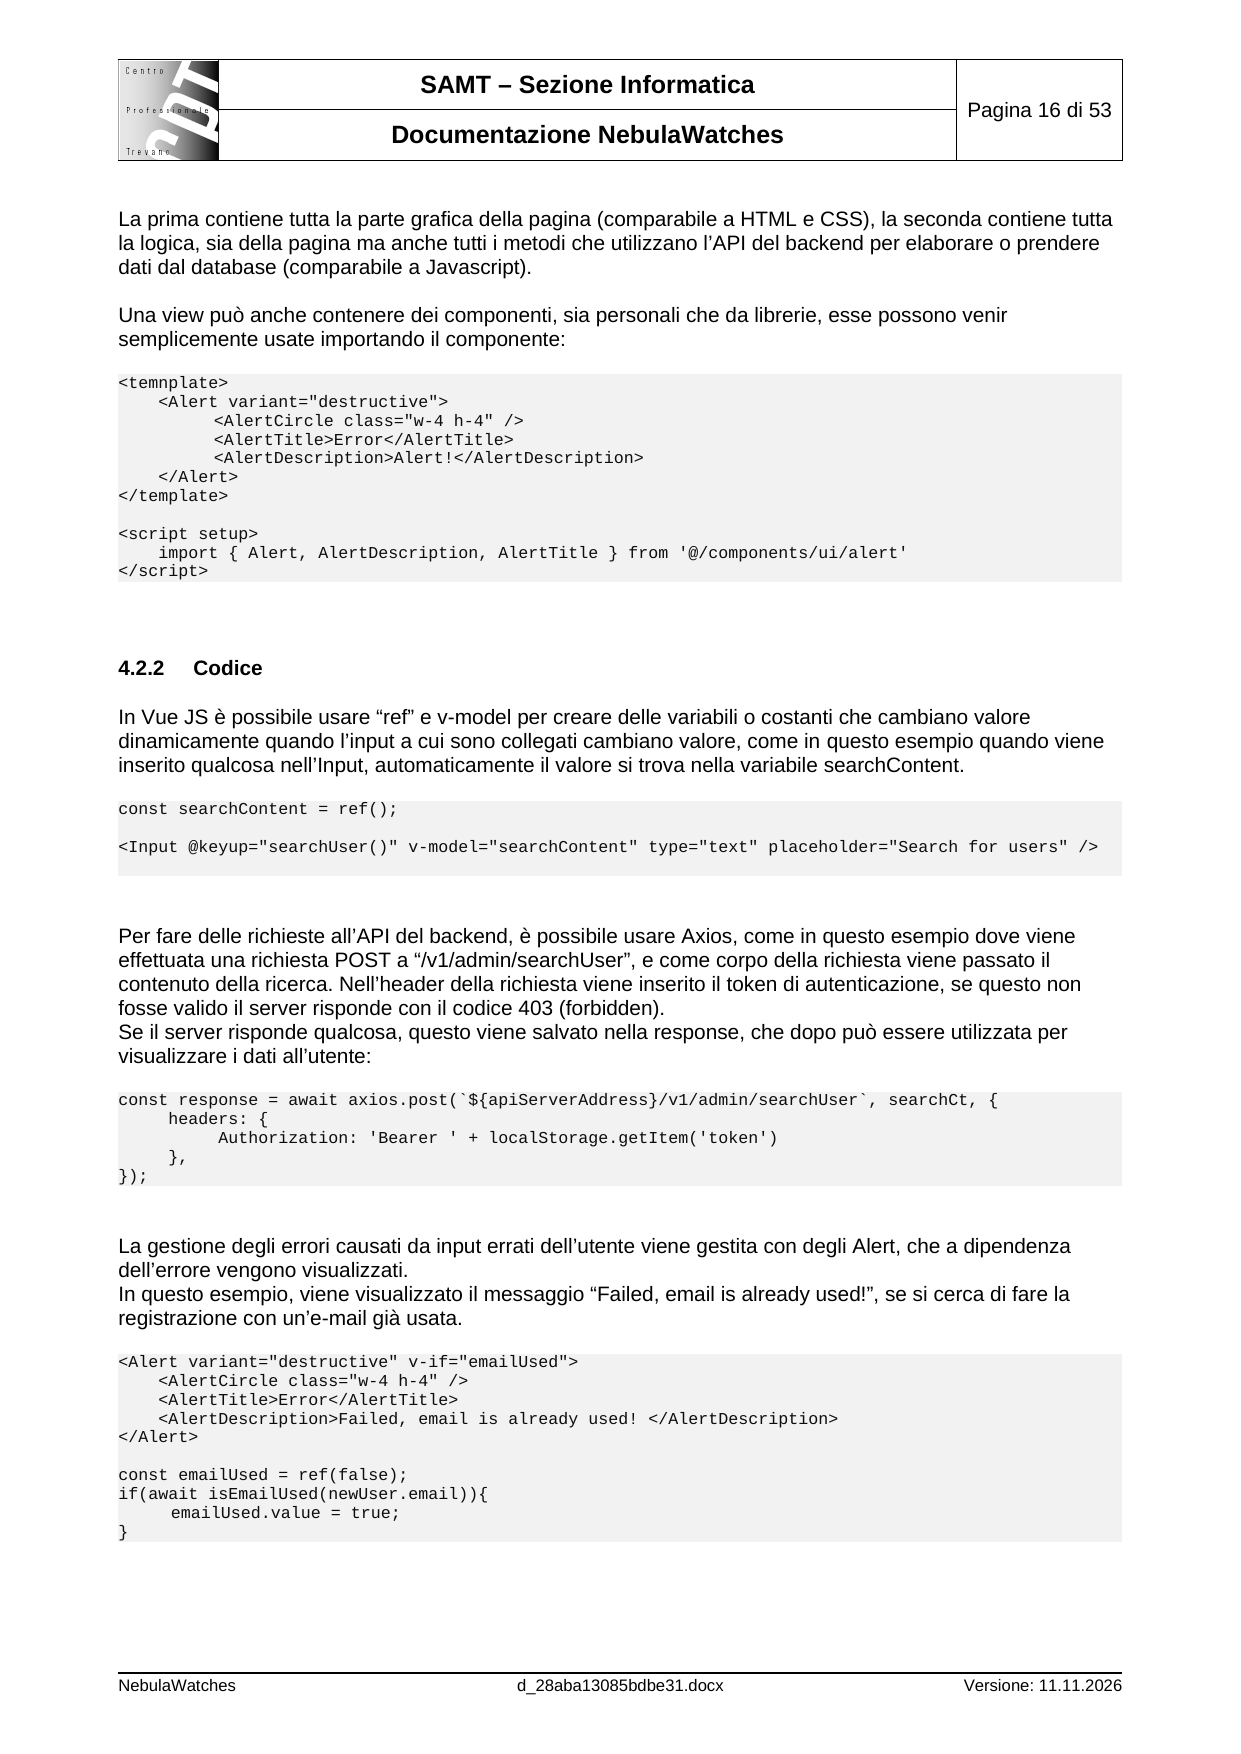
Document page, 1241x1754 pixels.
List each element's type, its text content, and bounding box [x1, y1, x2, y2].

text Per fare delle richieste all’API del backend, è possibile usare Axios, come in questo esempio dove viene effettuata una richiesta POST a “/v1/admin/searchUser”, e come corpo della richiesta viene passato il contenuto della ricerca. Nell’header della richiesta viene inserito il token di autenticazione, se questo non fosse valido il server risponde con il codice 403 (forbidden). [118, 924, 1122, 1020]
text Se il server risponde qualcosa, questo viene salvato nella response, che dopo può essere utilizzata per visualizzare i dati all’utente: [118, 1020, 1122, 1068]
text headers: { [118, 1111, 1122, 1129]
text <AlertTitle>Error</AlertTitle> [118, 431, 1122, 450]
text <Input @keyup="searchUser()" v-model="searchContent" type="text" placeholder="Search for users" /> [118, 838, 1122, 857]
text emailUsed.value = true; [118, 1504, 1122, 1523]
text <Alert variant="destructive" v-if="emailUsed"> [118, 1354, 1122, 1372]
text </Alert> [118, 1429, 1122, 1448]
text La gestione degli errori causati da input errati dell’utente viene gestita con degli Alert, che a dipendenza dell’errore vengono visualizzati. [118, 1234, 1122, 1282]
text }, [118, 1148, 1122, 1167]
text Authorization: 'Bearer ' + localStorage.getItem('token') [118, 1129, 1122, 1148]
text <AlertCircle class="w-4 h-4" /> [118, 1372, 1122, 1391]
text <AlertDescription>Alert!</AlertDescription> [118, 450, 1122, 469]
text La prima contiene tutta la parte grafica della pagina (comparabile a HTML e CSS), la seconda contiene tutta la logica, sia della pagina ma anche tutti i metodi che utilizzano l’API del backend per elaborare o prendere dati dal database (comparabile a Javascript). [118, 207, 1122, 279]
text <Alert variant="destructive"> [118, 393, 1122, 412]
text import { Alert, AlertDescription, AlertTitle } from '@/components/ui/alert' [118, 544, 1122, 563]
text </script> [118, 563, 1122, 582]
text In questo esempio, viene visualizzato il messaggio “Failed, email is already used!”, se si cerca di fare la registrazione con un’e-mail già usata. [118, 1282, 1122, 1330]
text }); [118, 1167, 1122, 1186]
text if(await isEmailUsed(newUser.email)){ [118, 1486, 1122, 1504]
text } [118, 1523, 1122, 1542]
text <AlertCircle class="w-4 h-4" /> [118, 412, 1122, 431]
subtitle Codice [118, 656, 1122, 680]
text </Alert> [118, 469, 1122, 488]
text In Vue JS è possibile usare “ref” e v-model per creare delle variabili o costanti che cambiano valore dinamicamente quando l’input a cui sono collegati cambiano valore, come in questo esempio quando viene inserito qualcosa nell’Input, automaticamente il valore si trova nella variabile searchContent. [118, 705, 1122, 777]
text </template> [118, 488, 1122, 506]
text <AlertDescription>Failed, email is already used! </AlertDescription> [118, 1410, 1122, 1429]
picture [118, 60, 219, 160]
text <script setup> [118, 525, 1122, 544]
text <temnplate> [118, 374, 1122, 393]
text const emailUsed = ref(false); [118, 1467, 1122, 1486]
text <AlertTitle>Error</AlertTitle> [118, 1391, 1122, 1410]
text const response = await axios.post(`${apiServerAddress}/v1/admin/searchUser`, searchCt, { [118, 1092, 1122, 1111]
text const searchContent = ref(); [118, 801, 1122, 819]
text Una view può anche contenere dei componenti, sia personali che da librerie, esse possono venir semplicemente usate importando il componente: [118, 303, 1122, 351]
